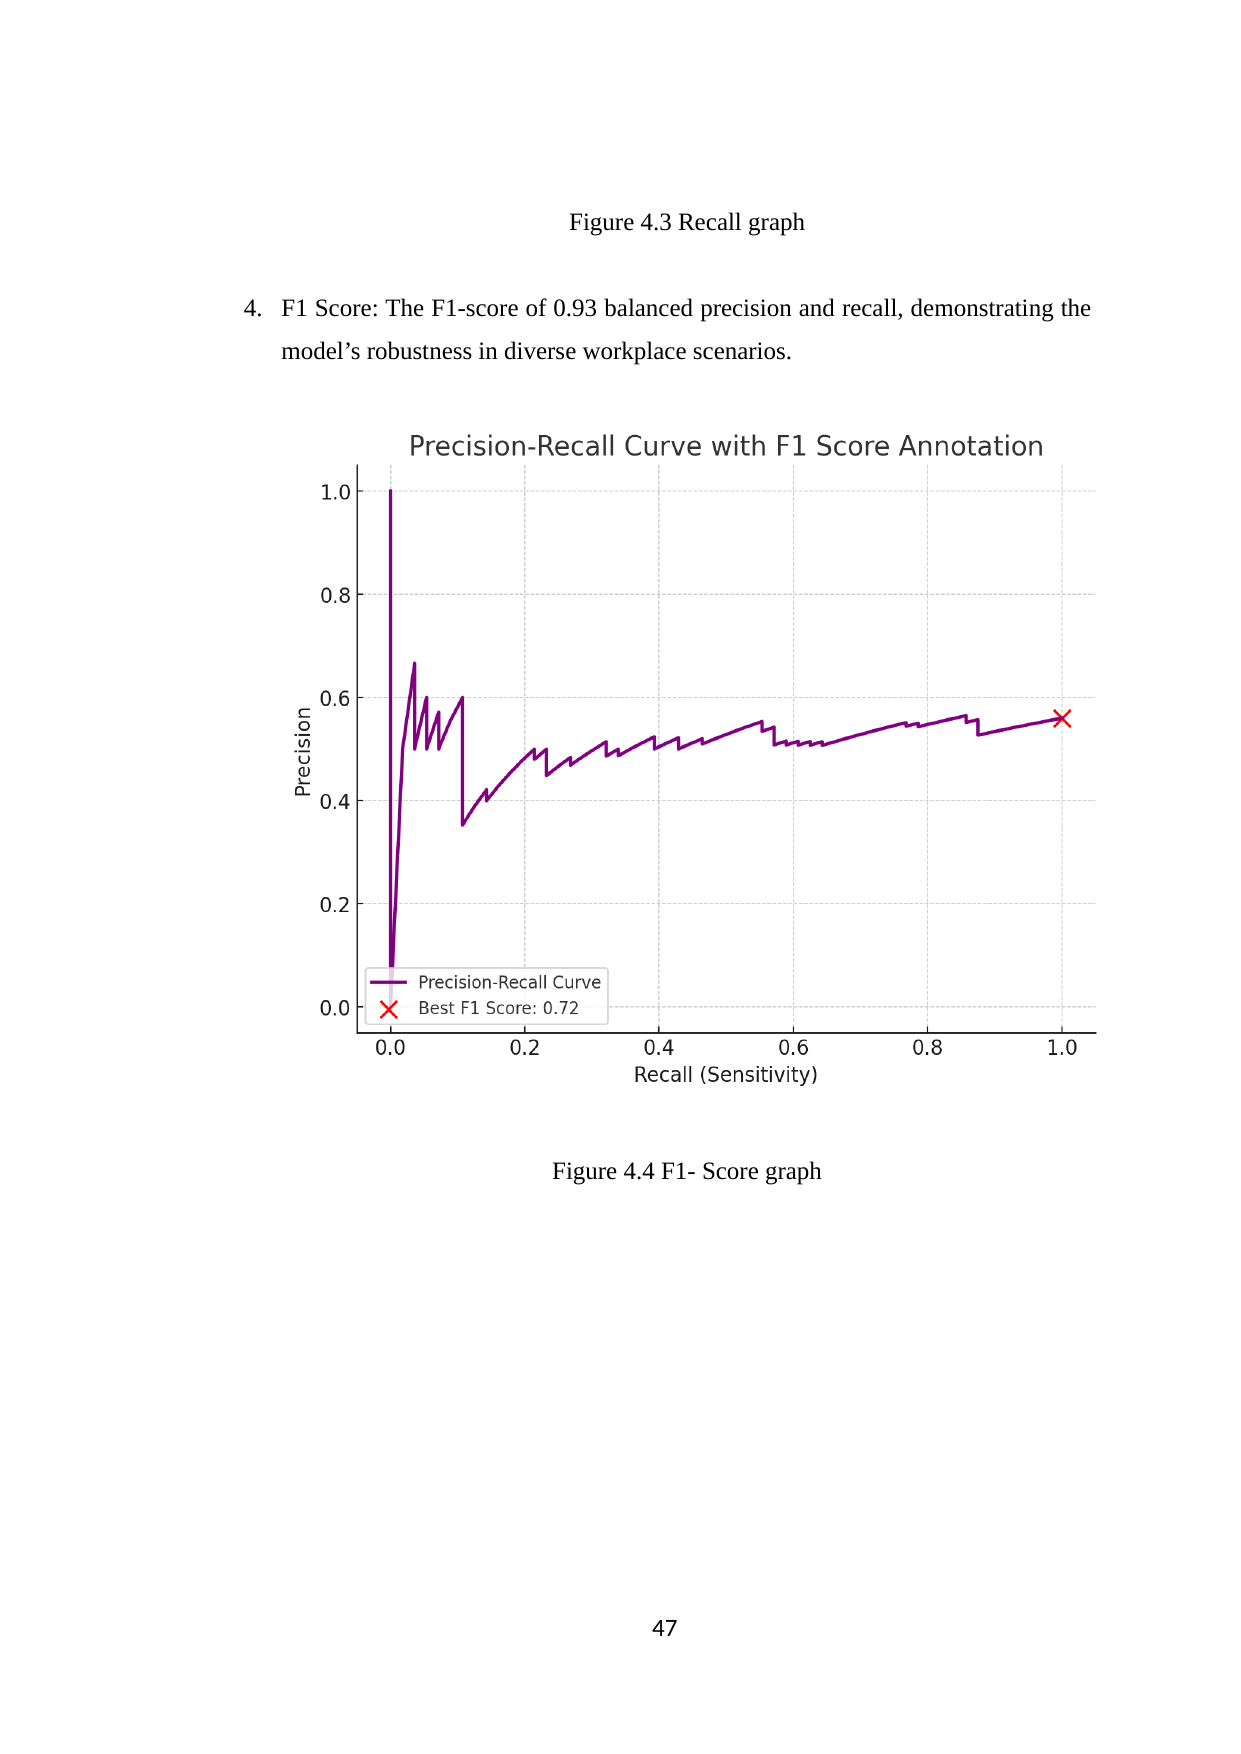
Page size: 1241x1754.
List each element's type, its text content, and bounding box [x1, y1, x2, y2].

text Figure 4.3 Recall graph [281, 207, 1092, 236]
list F1 Score: The F1-score of 0.93 balanced precision and recall, demonstrating the model’s robustness in diverse workplace scenarios. [244, 293, 1092, 365]
picture [281, 422, 1107, 1098]
text Figure 4.4 F1- Score graph [281, 1156, 1092, 1184]
